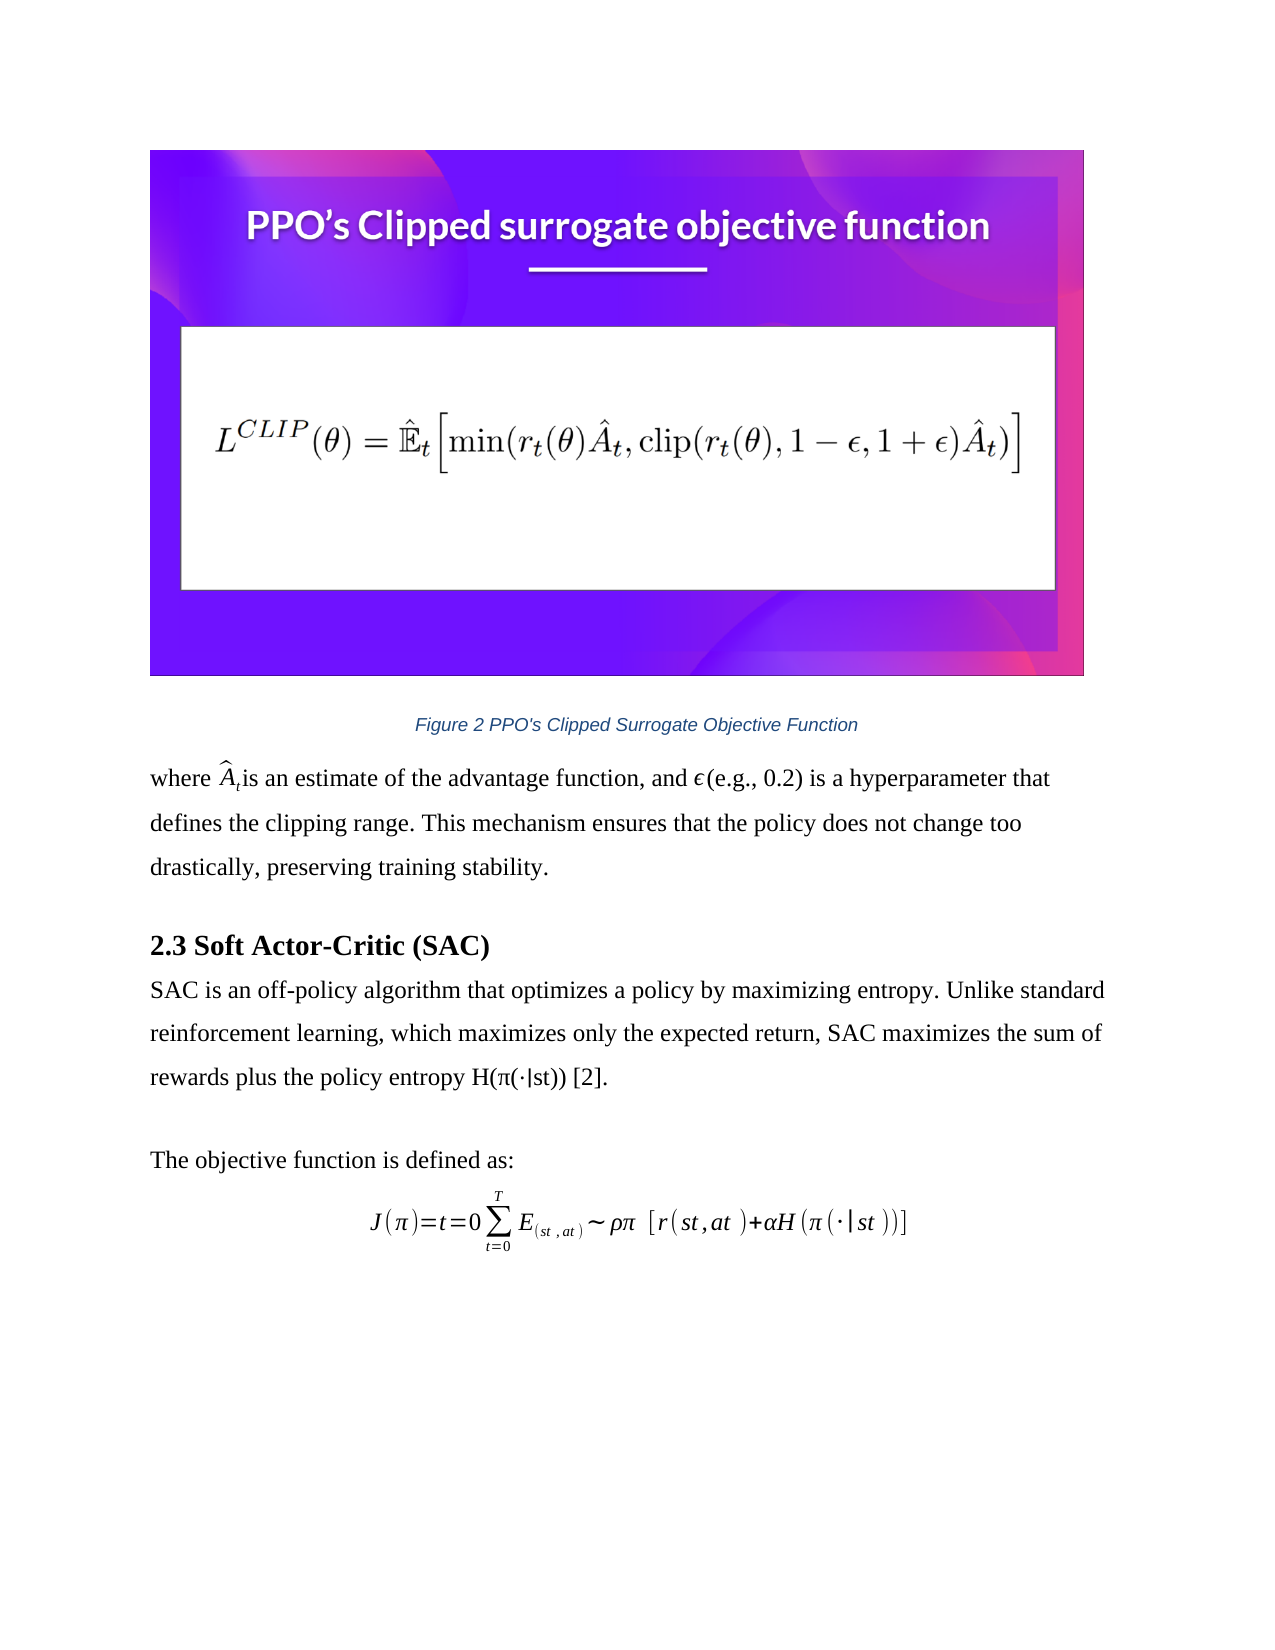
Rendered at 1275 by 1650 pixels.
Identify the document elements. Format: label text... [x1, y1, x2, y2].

text SAC is an off-policy algorithm that optimizes a policy by maximizing entropy. Unlike standard reinforcement learning, which maximizes only the expected return, SAC maximizes the sum of rewards plus the policy entropy H(π(⋅∣st​)) [2]. [150, 975, 1125, 1091]
text The objective function is defined as: [150, 1145, 1125, 1173]
picture [150, 150, 1084, 676]
subtitle 2.3 Soft Actor-Critic (SAC) [150, 928, 1125, 962]
text where is an estimate of the advantage function, and (e.g., 0.2) is a hyperparameter that defines the clipping range. This mechanism ensures that the policy does not change too drastically, preserving training stability. [150, 760, 1125, 880]
